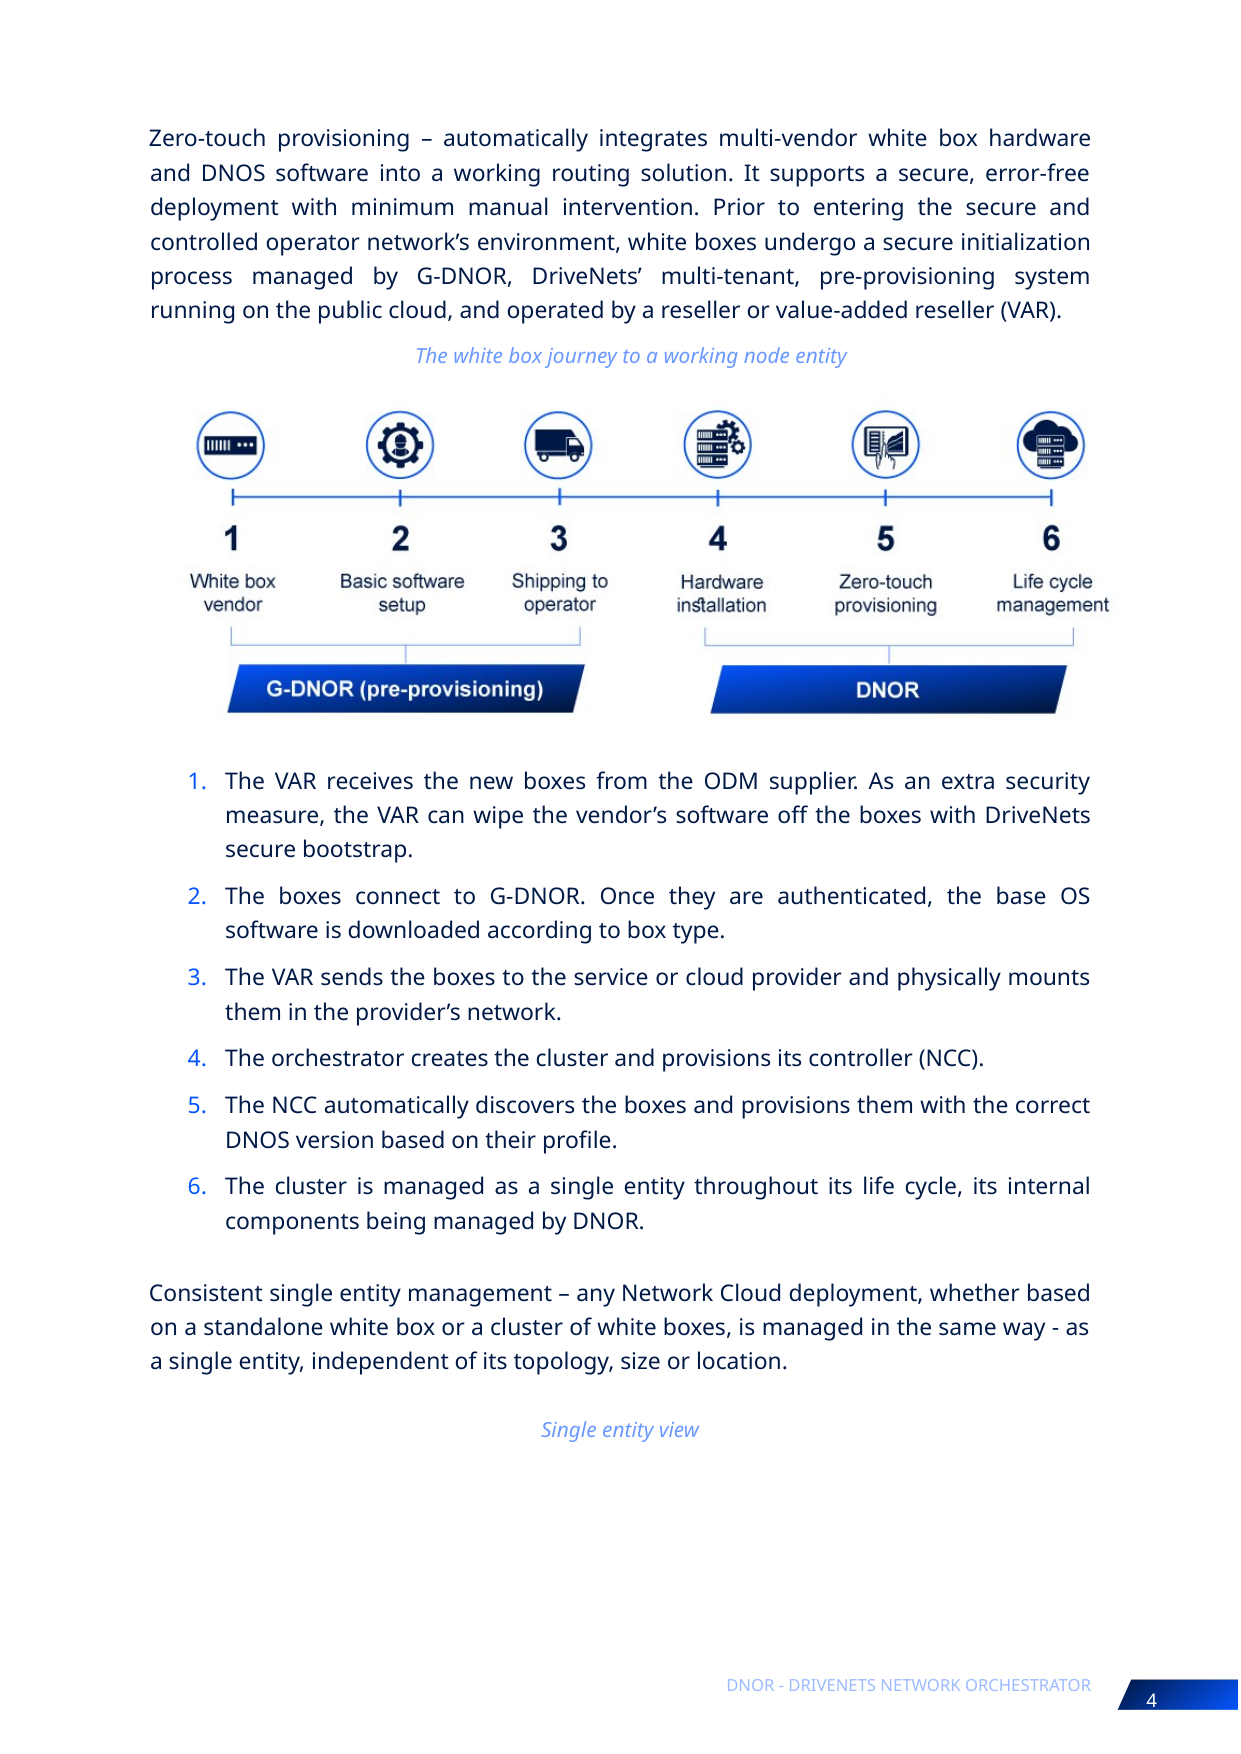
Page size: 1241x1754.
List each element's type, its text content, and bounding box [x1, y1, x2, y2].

list The VAR receives the new boxes from the ODM supplier. As an extra security measure, the VAR can wipe the vendor’s software off the boxes with DriveNets secure bootstrap. [187, 764, 1092, 864]
text Consistent single entity management – any Network Cloud deployment, whether based on a standalone white box or a cluster of white boxes, is managed in the same way - as a single entity, independent of its topology, size or location. [149, 1276, 1092, 1376]
text The white box journey to a working node entity [150, 341, 1112, 369]
list The orchestrator creates the cluster and provisions its controller (NCC). [187, 1042, 1092, 1074]
text Single entity view [150, 1415, 1090, 1443]
list The boxes connect to G-DNOR. Once they are authenticated, the base OS software is downloaded according to box type. [187, 880, 1092, 946]
picture [1116, 1679, 1238, 1710]
picture [177, 394, 1119, 731]
list The cluster is managed as a single entity throughout its life cycle, its internal components being managed by DNOR. [187, 1170, 1092, 1236]
list The VAR sends the boxes to the service or cloud provider and physically mounts them in the provider’s network. [187, 961, 1092, 1027]
list The NCC automatically discovers the boxes and provisions them with the correct DNOS version based on their profile. [187, 1089, 1092, 1155]
text Zero-touch provisioning – automatically integrates multi-vendor white box hardware and DNOS software into a working routing solution. It supports a secure, error-free deployment with minimum manual intervention. Prior to entering the secure and controlled operator network’s environment, white boxes undergo a secure initialization process managed by G-DNOR, DriveNets’ multi-tenant, pre-provisioning system running on the public cloud, and operated by a reseller or value-added reseller (VAR). [149, 122, 1092, 326]
